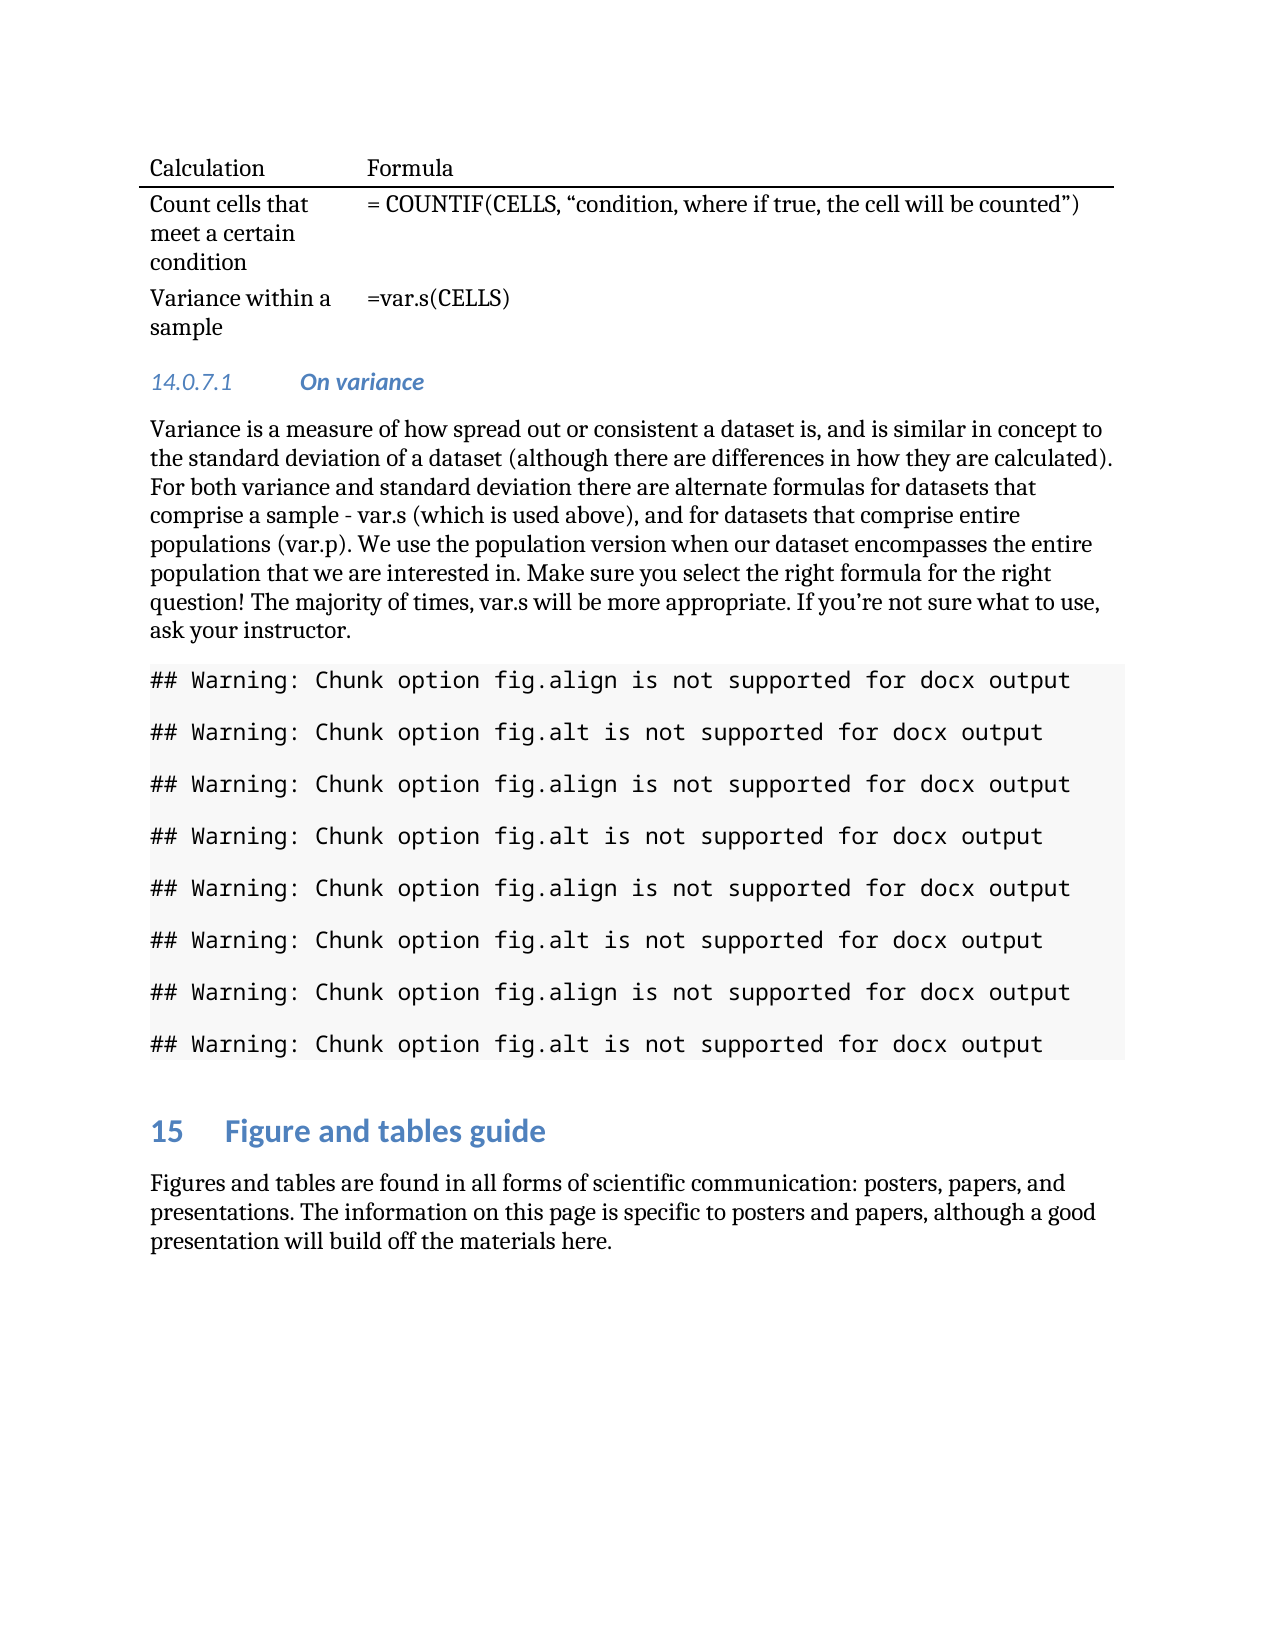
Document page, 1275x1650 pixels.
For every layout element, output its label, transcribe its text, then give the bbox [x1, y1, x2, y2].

text ## Warning: Chunk option fig.alt is not supported for docx output [150, 716, 1125, 747]
text ## Warning: Chunk option fig.alt is not supported for docx output [150, 820, 1125, 851]
text ## Warning: Chunk option fig.align is not supported for docx output [150, 768, 1125, 799]
table_cell Variance within a sample [139, 280, 355, 345]
text Figures and tables are found in all forms of scientific communication: posters, papers, and presentations. The information on this page is specific to posters and papers, although a good presentation will build off the materials here. [150, 1169, 1125, 1255]
text ## Warning: Chunk option fig.align is not supported for docx output [150, 872, 1125, 903]
text ## Warning: Chunk option fig.align is not supported for docx output [150, 976, 1125, 1008]
subtitle 14.0.7.1 On variance [150, 366, 1125, 396]
text Variance is a measure of how spread out or consistent a dataset is, and is similar in concept to the standard deviation of a dataset (although there are differences in how they are calculated). For both variance and standard deviation there are alternate formulas for datasets that comprise a sample - var.s (which is used above), and for datasets that comprise entire populations (var.p). We use the population version when our dataset encompasses the entire population that we are interested in. Make sure you select the right formula for the right question! The majority of times, var.s will be more appropriate. If you’re not sure what to use, ask your instructor. [150, 415, 1125, 645]
table_cell =var.s(CELLS) [355, 280, 1114, 345]
subtitle 15 Figure and tables guide [150, 1110, 1125, 1150]
text ## Warning: Chunk option fig.alt is not supported for docx output [150, 1028, 1125, 1060]
table_cell Count cells that meet a certain condition [139, 188, 355, 280]
table_header Formula [355, 150, 1114, 186]
table_cell = COUNTIF(CELLS, “condition, where if true, the cell will be counted”) [355, 188, 1114, 280]
text ## Warning: Chunk option fig.alt is not supported for docx output [150, 924, 1125, 956]
text ## Warning: Chunk option fig.align is not supported for docx output [150, 664, 1125, 695]
table_header Calculation [139, 150, 355, 186]
